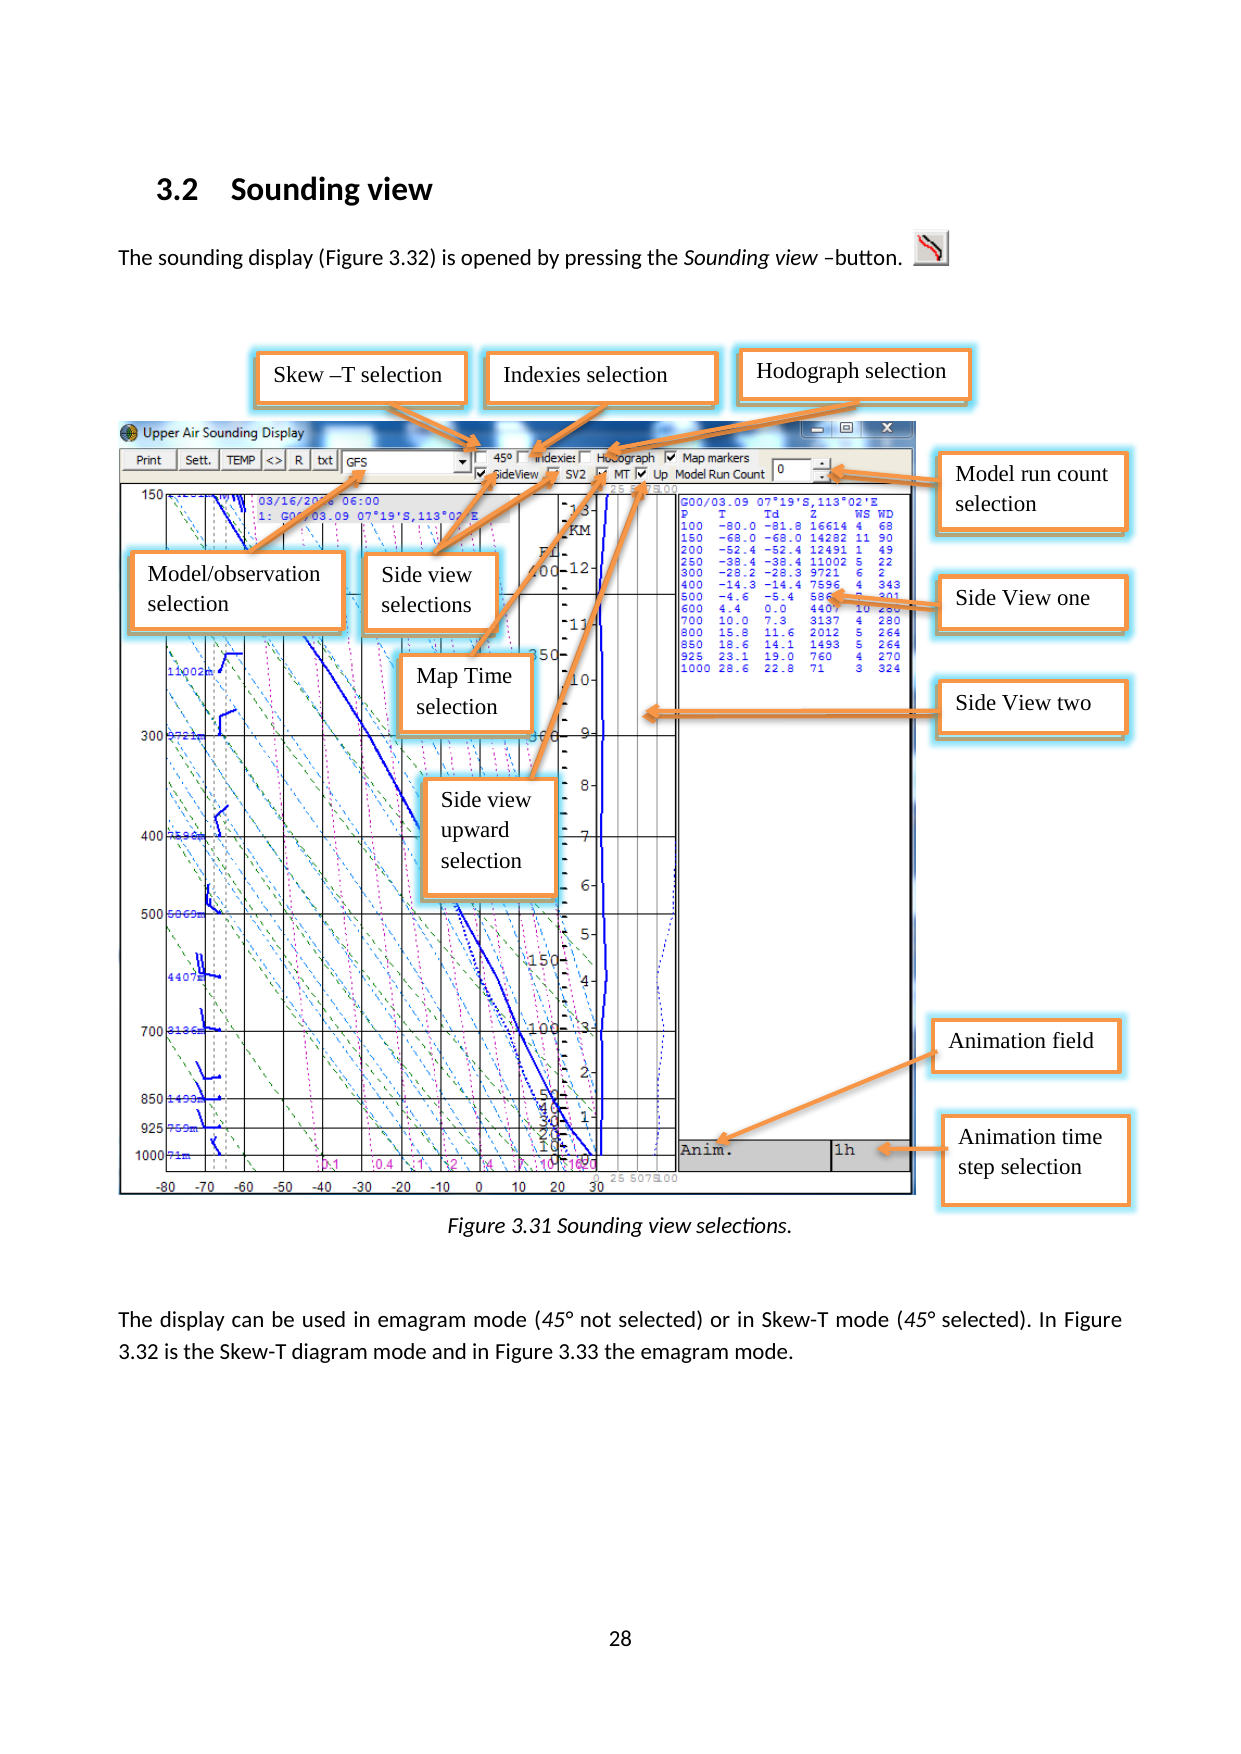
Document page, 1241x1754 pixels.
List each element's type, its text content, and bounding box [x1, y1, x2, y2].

picture [445, 432, 457, 438]
picture [913, 229, 950, 266]
subtitle Sounding view [156, 168, 1122, 209]
picture [458, 438, 467, 443]
picture [118, 421, 916, 1195]
picture [430, 425, 442, 431]
